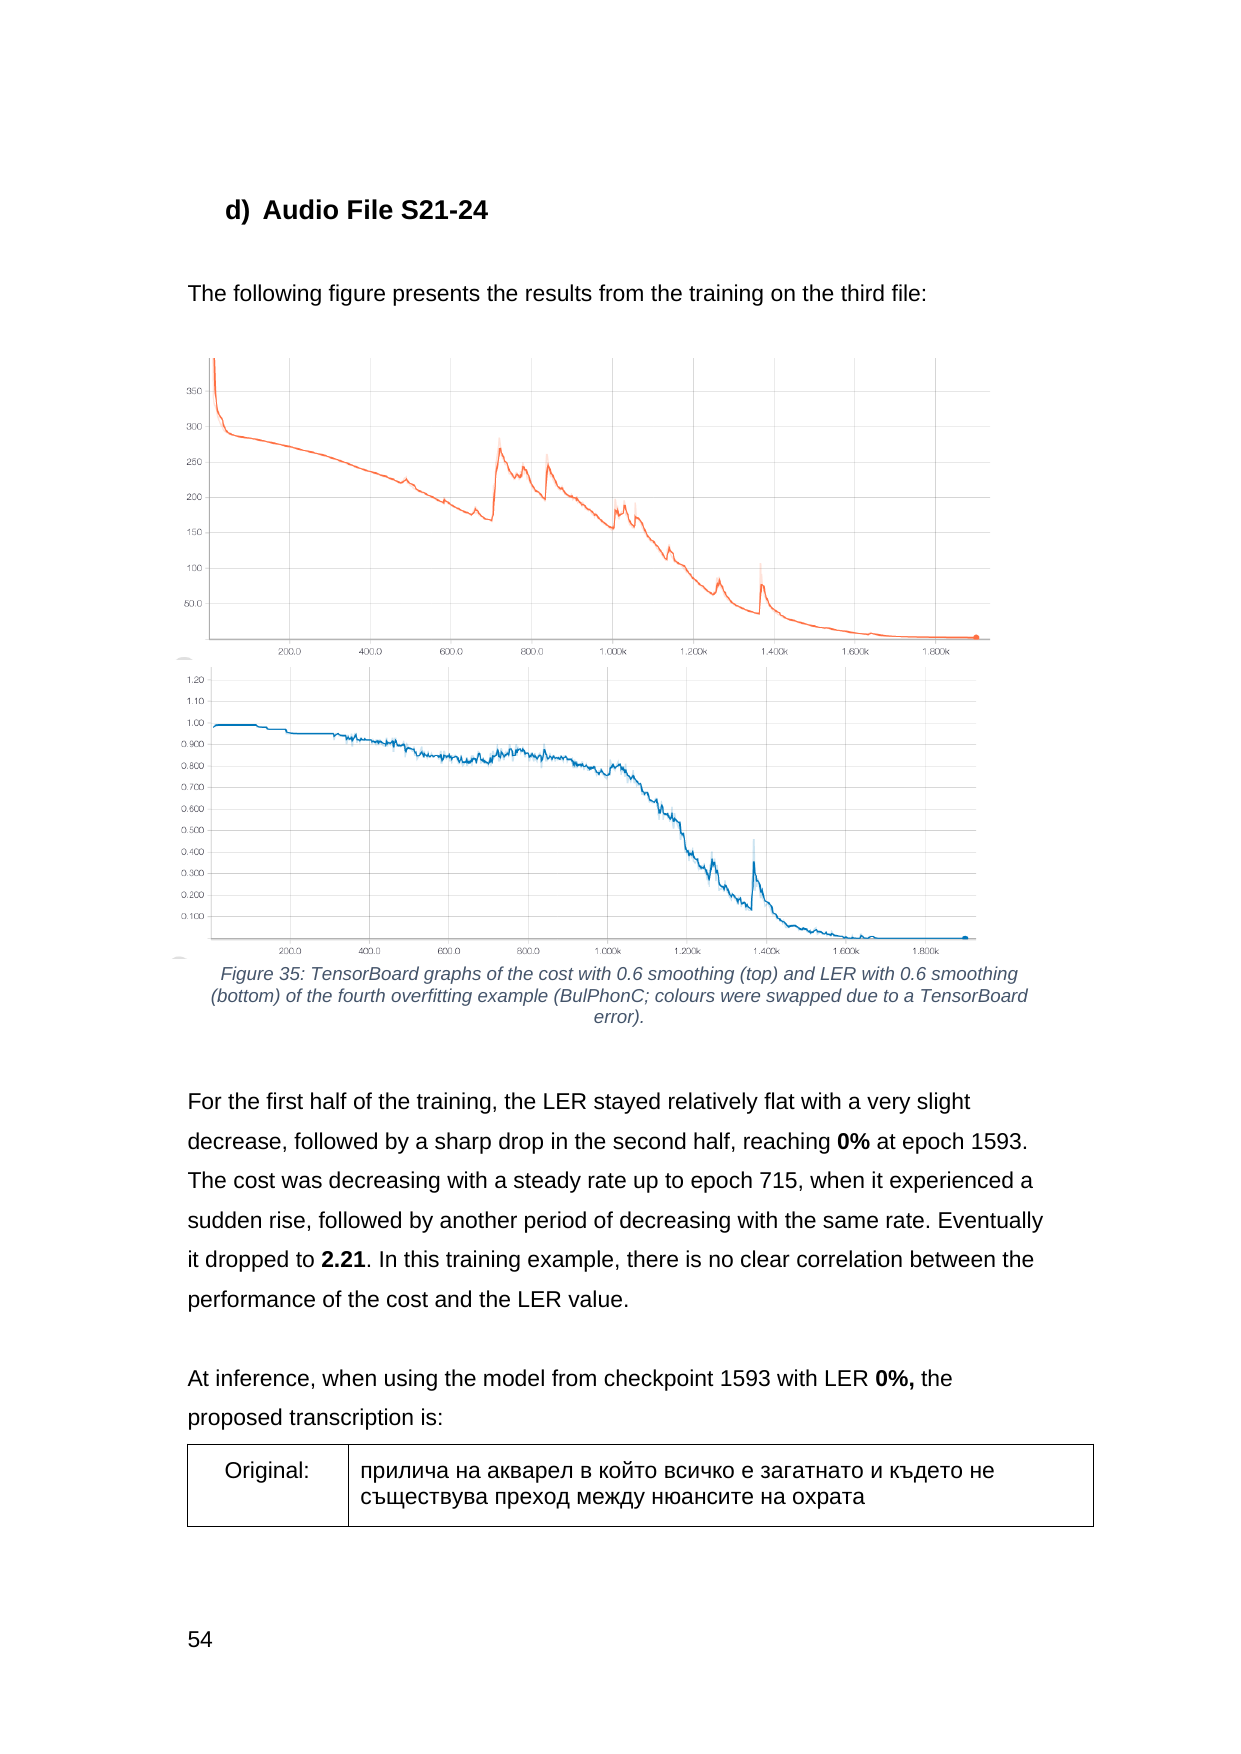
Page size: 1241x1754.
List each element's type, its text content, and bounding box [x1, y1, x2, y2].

picture [170, 667, 977, 959]
subtitle Audio File S21-24 [225, 194, 1053, 225]
text Figure 35: TensorBoard graphs of the cost with 0.6 smoothing (top) and LER with 0.6 smoothing (bottom) of the fourth overfitting example (BulPhonC; colours were swapped due to a TensorBoard error). [187, 963, 1053, 1028]
table_cell [88, 667, 1058, 963]
picture [175, 358, 990, 660]
table_header Original: [188, 1445, 348, 1526]
text At inference, when using the model from checkpoint 1593 with LER 0%, the proposed transcription is: [187, 1364, 1053, 1430]
table_header прилича на акварел в който всичко е загатнато и където не съществува преход между нюансите на охрата [349, 1445, 1093, 1526]
table_header [88, 359, 1058, 667]
text For the first half of the training, the LER stayed relatively flat with a very slight decrease, followed by a sharp drop in the second half, reaching 0% at epoch 1593. [187, 1088, 1053, 1154]
text The following figure presents the results from the training on the third file: [187, 280, 1053, 306]
text The cost was decreasing with a steady rate up to epoch 715, when it experienced a sudden rise, followed by another period of decreasing with the same rate. Eventually it dropped to 2.21. In this training example, there is no clear correlation between the performance of the cost and the LER value. [187, 1167, 1053, 1312]
